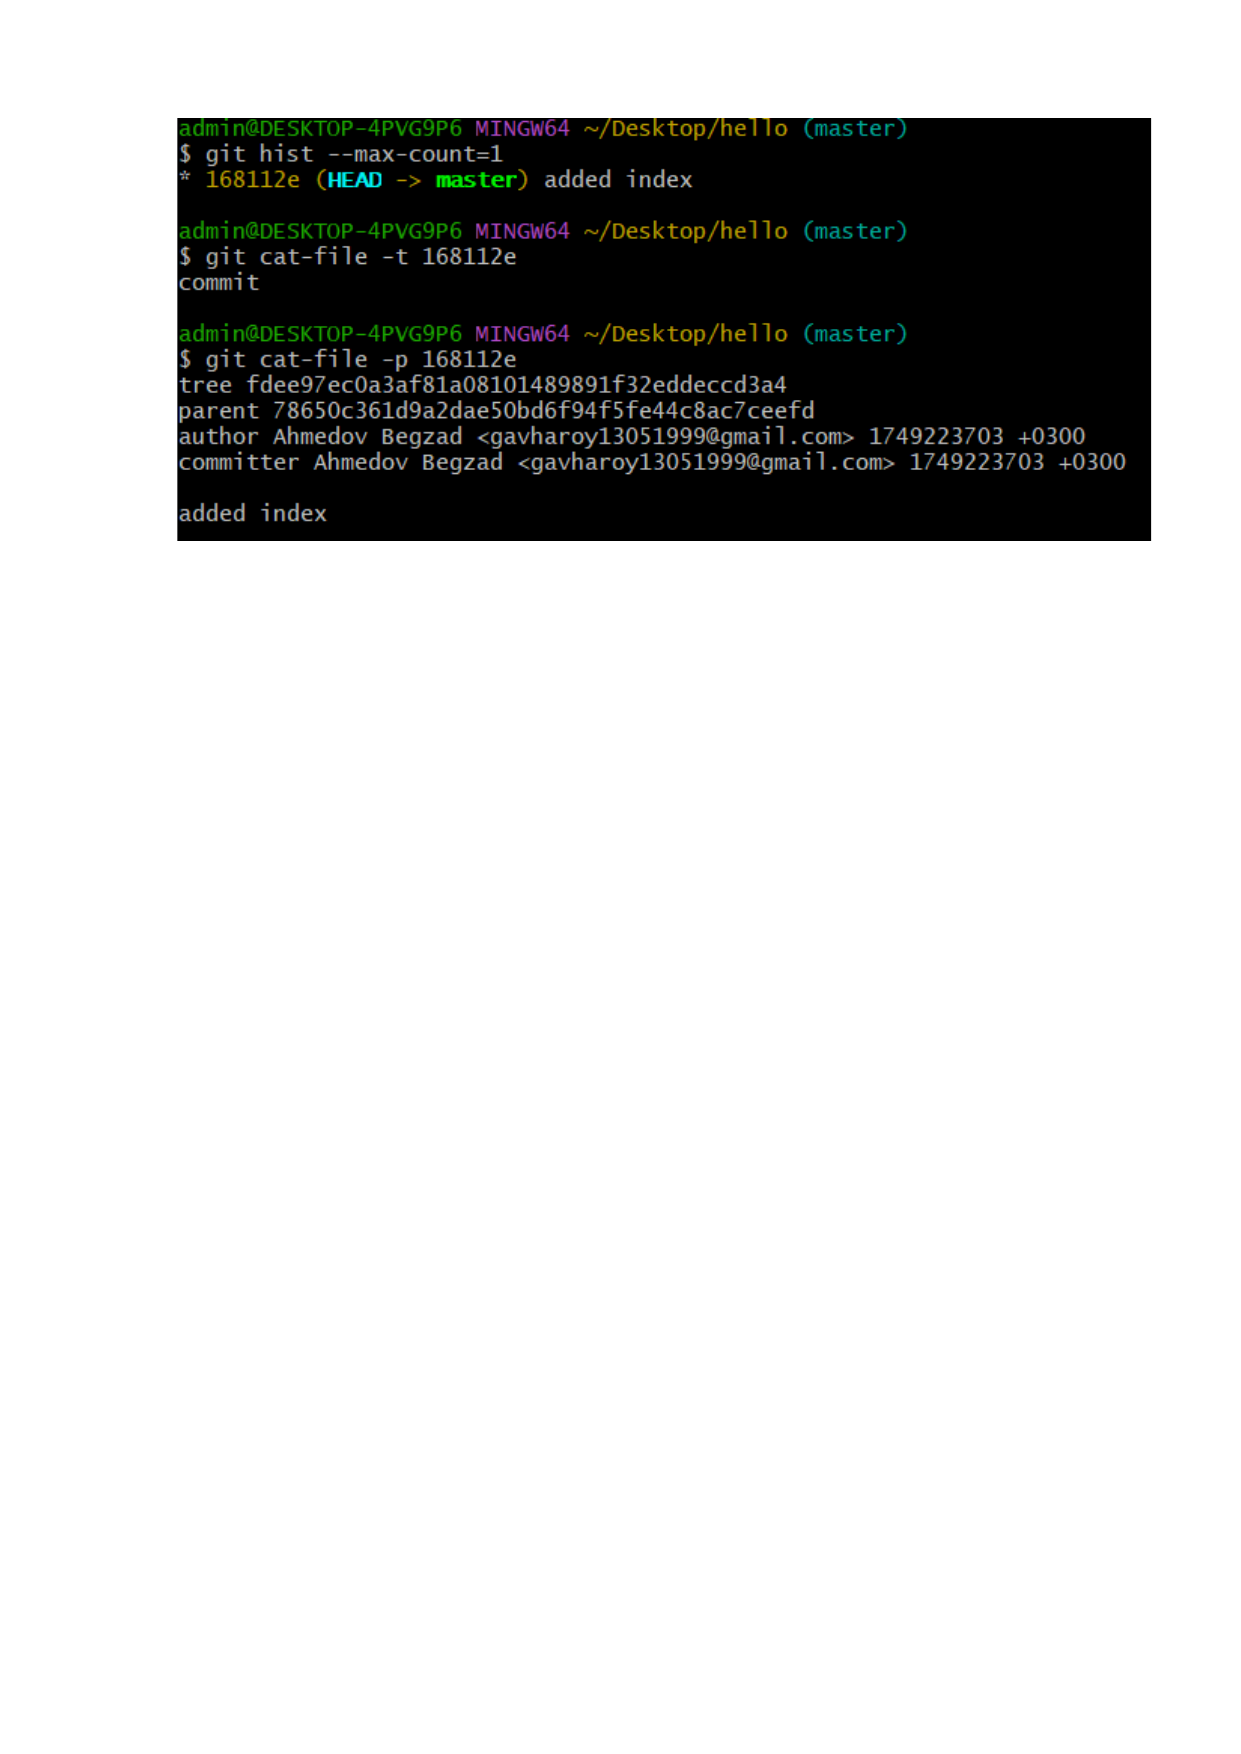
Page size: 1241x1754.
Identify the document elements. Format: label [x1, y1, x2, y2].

picture [177, 118, 1152, 541]
